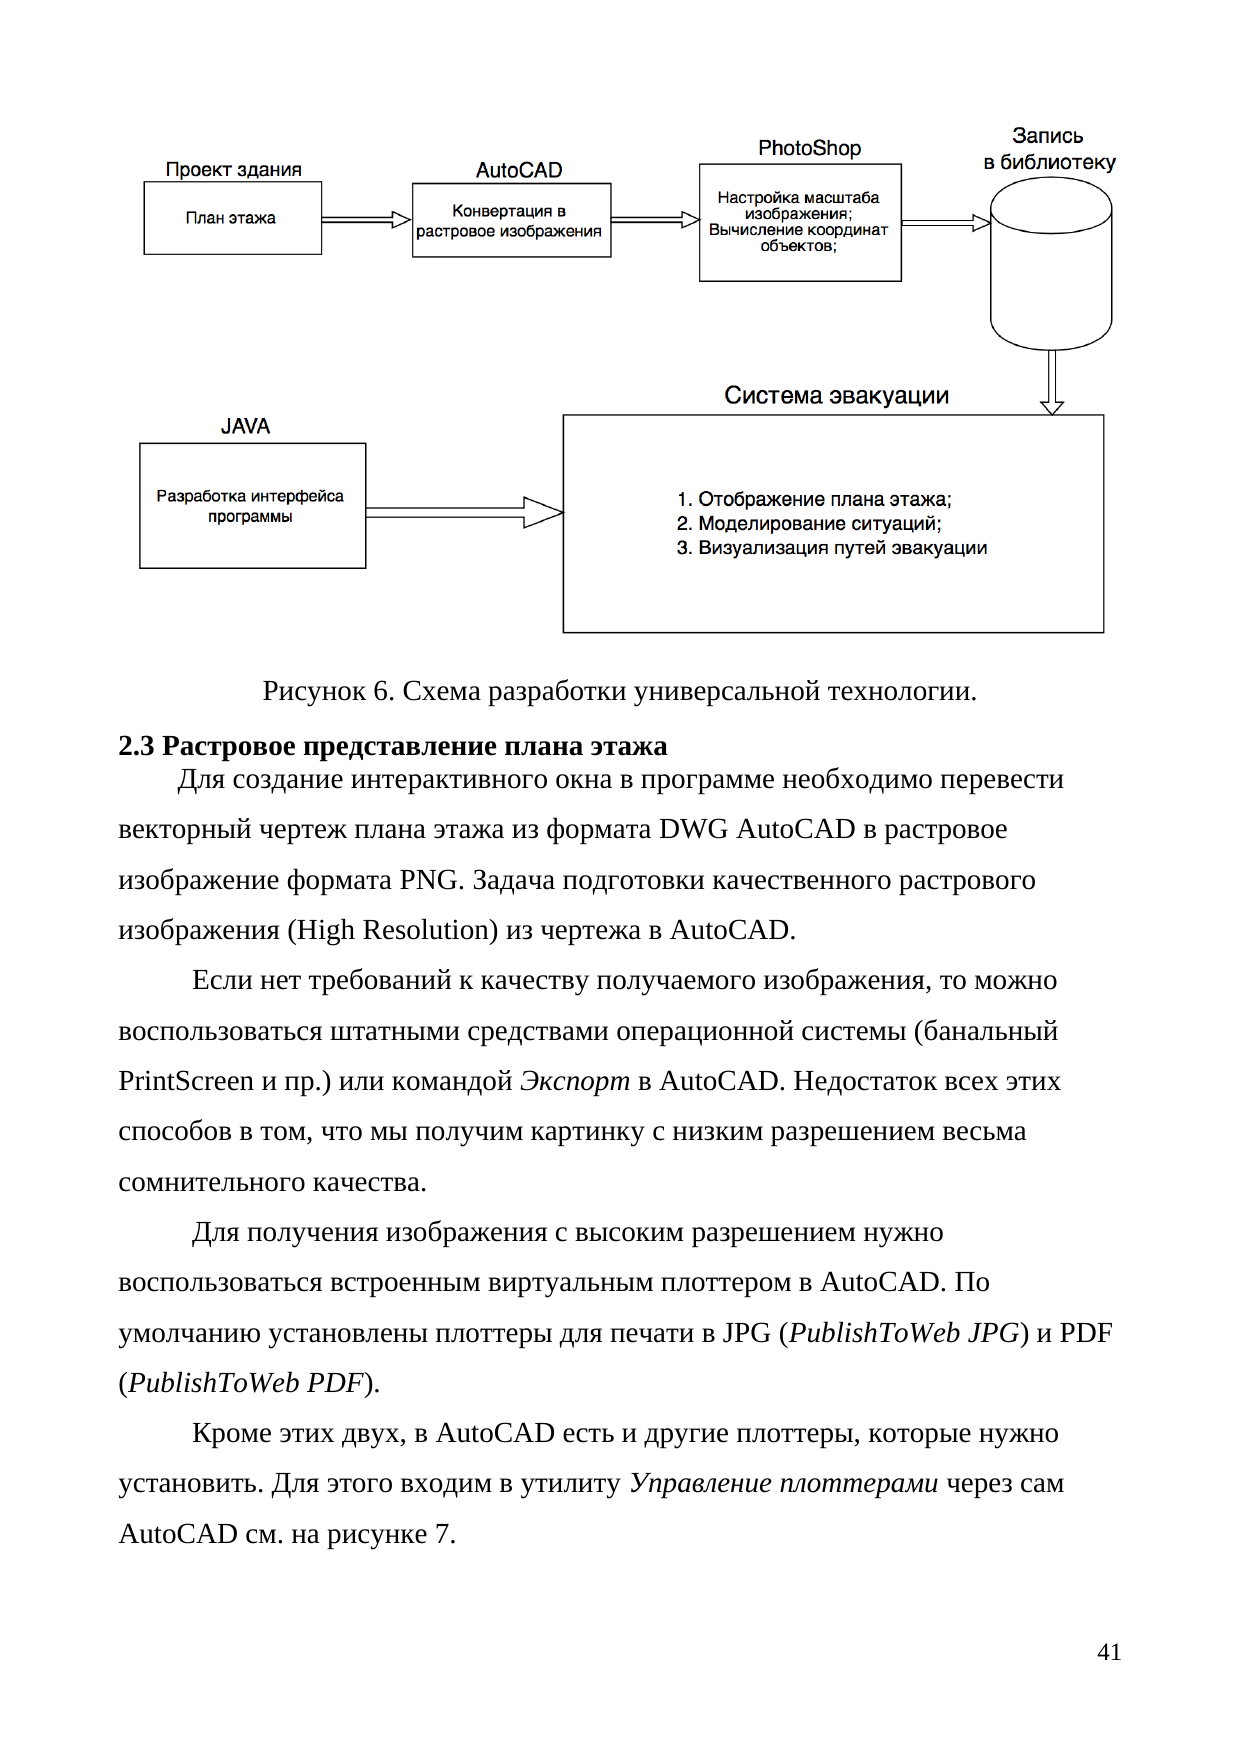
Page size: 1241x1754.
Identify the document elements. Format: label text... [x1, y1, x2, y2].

subtitle 2.3 Растровое представление плана этажа [118, 728, 1122, 761]
text Если нет требований к качеству получаемого изображения, то можно воспользоваться штатными средствами операционной системы (банальный PrintScreen и пр.) или командой Экспорт в AutoCAD. Недостаток всех этих способов в том, что мы получим картинку с низким разрешением весьма сомнительного качества. [118, 962, 1122, 1197]
text Для получения изображения с высоким разрешением нужно воспользоваться встроенным виртуальным плоттером в AutoCAD. По умолчанию установлены плоттеры для печати в JPG (PublishToWeb JPG) и PDF (PublishToWeb PDF). [118, 1214, 1122, 1398]
text Кроме этих двух, в AutoCAD есть и другие плоттеры, которые нужно установить. Для этого входим в утилиту Управление плоттерами через сам AutoCAD см. на рисунке 7. [118, 1415, 1122, 1549]
text Рисунок 6. Схема разработки универсальной технологии. [118, 673, 1122, 707]
picture [118, 118, 1122, 659]
text Для создание интерактивного окна в программе необходимо перевести векторный чертеж плана этажа из формата DWG AutoCAD в растровое изображение формата PNG. Задача подготовки качественного растрового изображения (High Resolution) из чертежа в AutoCAD. [118, 761, 1122, 946]
